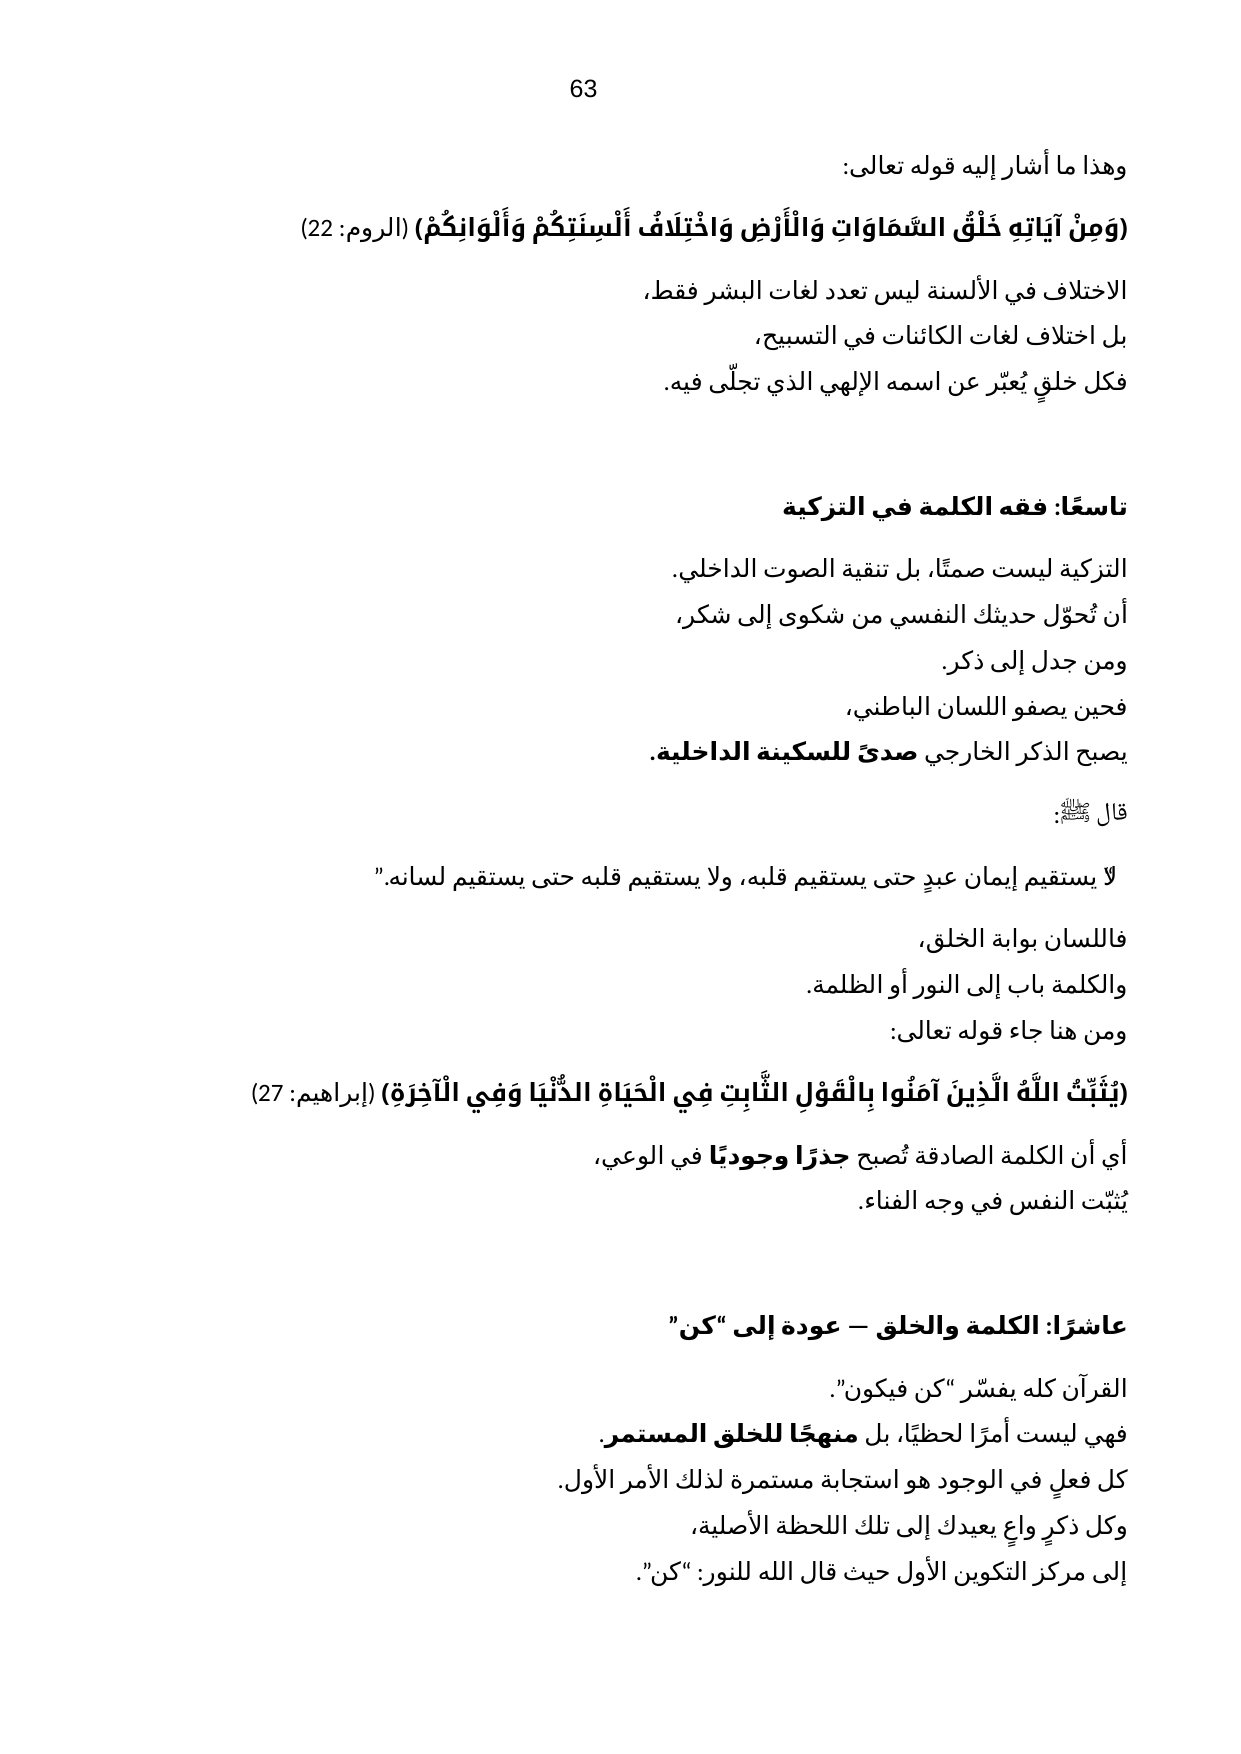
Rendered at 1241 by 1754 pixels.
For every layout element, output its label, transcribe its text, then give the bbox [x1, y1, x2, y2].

text “لا يستقيم إيمان عبدٍ حتى يستقيم قلبه، ولا يستقيم قلبه حتى يستقيم لسانه.” [112, 861, 1128, 892]
text ﴿يُثَبِّتُ اللَّهُ الَّذِينَ آمَنُوا بِالْقَوْلِ الثَّابِتِ فِي الْحَيَاةِ الدُّنْيَا وَفِي الْآخِرَةِ﴾ (إبراهيم: 27) [112, 1077, 1128, 1108]
text أي أن الكلمة الصادقة تُصبح جذرًا وجوديًا في الوعي، يُثبّت النفس في وجه الفناء. [112, 1140, 1128, 1216]
text عاشرًا: الكلمة والخلق — عودة إلى “كن” [112, 1310, 1128, 1341]
text التزكية ليست صمتًا، بل تنقية الصوت الداخلي. أن تُحوّل حديثك النفسي من شكوى إلى شكر، ومن جدل إلى ذكر. فحين يصفو اللسان الباطني، يصبح الذكر الخارجي صدىً للسكينة الداخلية. [112, 553, 1128, 767]
text فاللسان بوابة الخلق، والكلمة باب إلى النور أو الظلمة. ومن هنا جاء قوله تعالى: [112, 923, 1128, 1046]
text الاختلاف في الألسنة ليس تعدد لغات البشر فقط، بل اختلاف لغات الكائنات في التسبيح، فكل خلقٍ يُعبّر عن اسمه الإلهي الذي تجلّى فيه. [112, 275, 1128, 397]
text القرآن كله يفسّر “كن فيكون”. فهي ليست أمرًا لحظيًا، بل منهجًا للخلق المستمر. كل فعلٍ في الوجود هو استجابة مستمرة لذلك الأمر الأول. وكل ذكرٍ واعٍ يعيدك إلى تلك اللحظة الأصلية، إلى مركز التكوين الأول حيث قال الله للنور: “كن”. [112, 1373, 1128, 1586]
text وهذا ما أشار إليه قوله تعالى: [112, 150, 1128, 181]
text قال ﷺ: [112, 799, 1128, 829]
text تاسعًا: فقه الكلمة في التزكية [112, 491, 1128, 522]
text ﴿وَمِنْ آيَاتِهِ خَلْقُ السَّمَاوَاتِ وَالْأَرْضِ وَاخْتِلَافُ أَلْسِنَتِكُمْ وَأَلْوَانِكُمْ﴾ (الروم: 22) [112, 212, 1128, 243]
